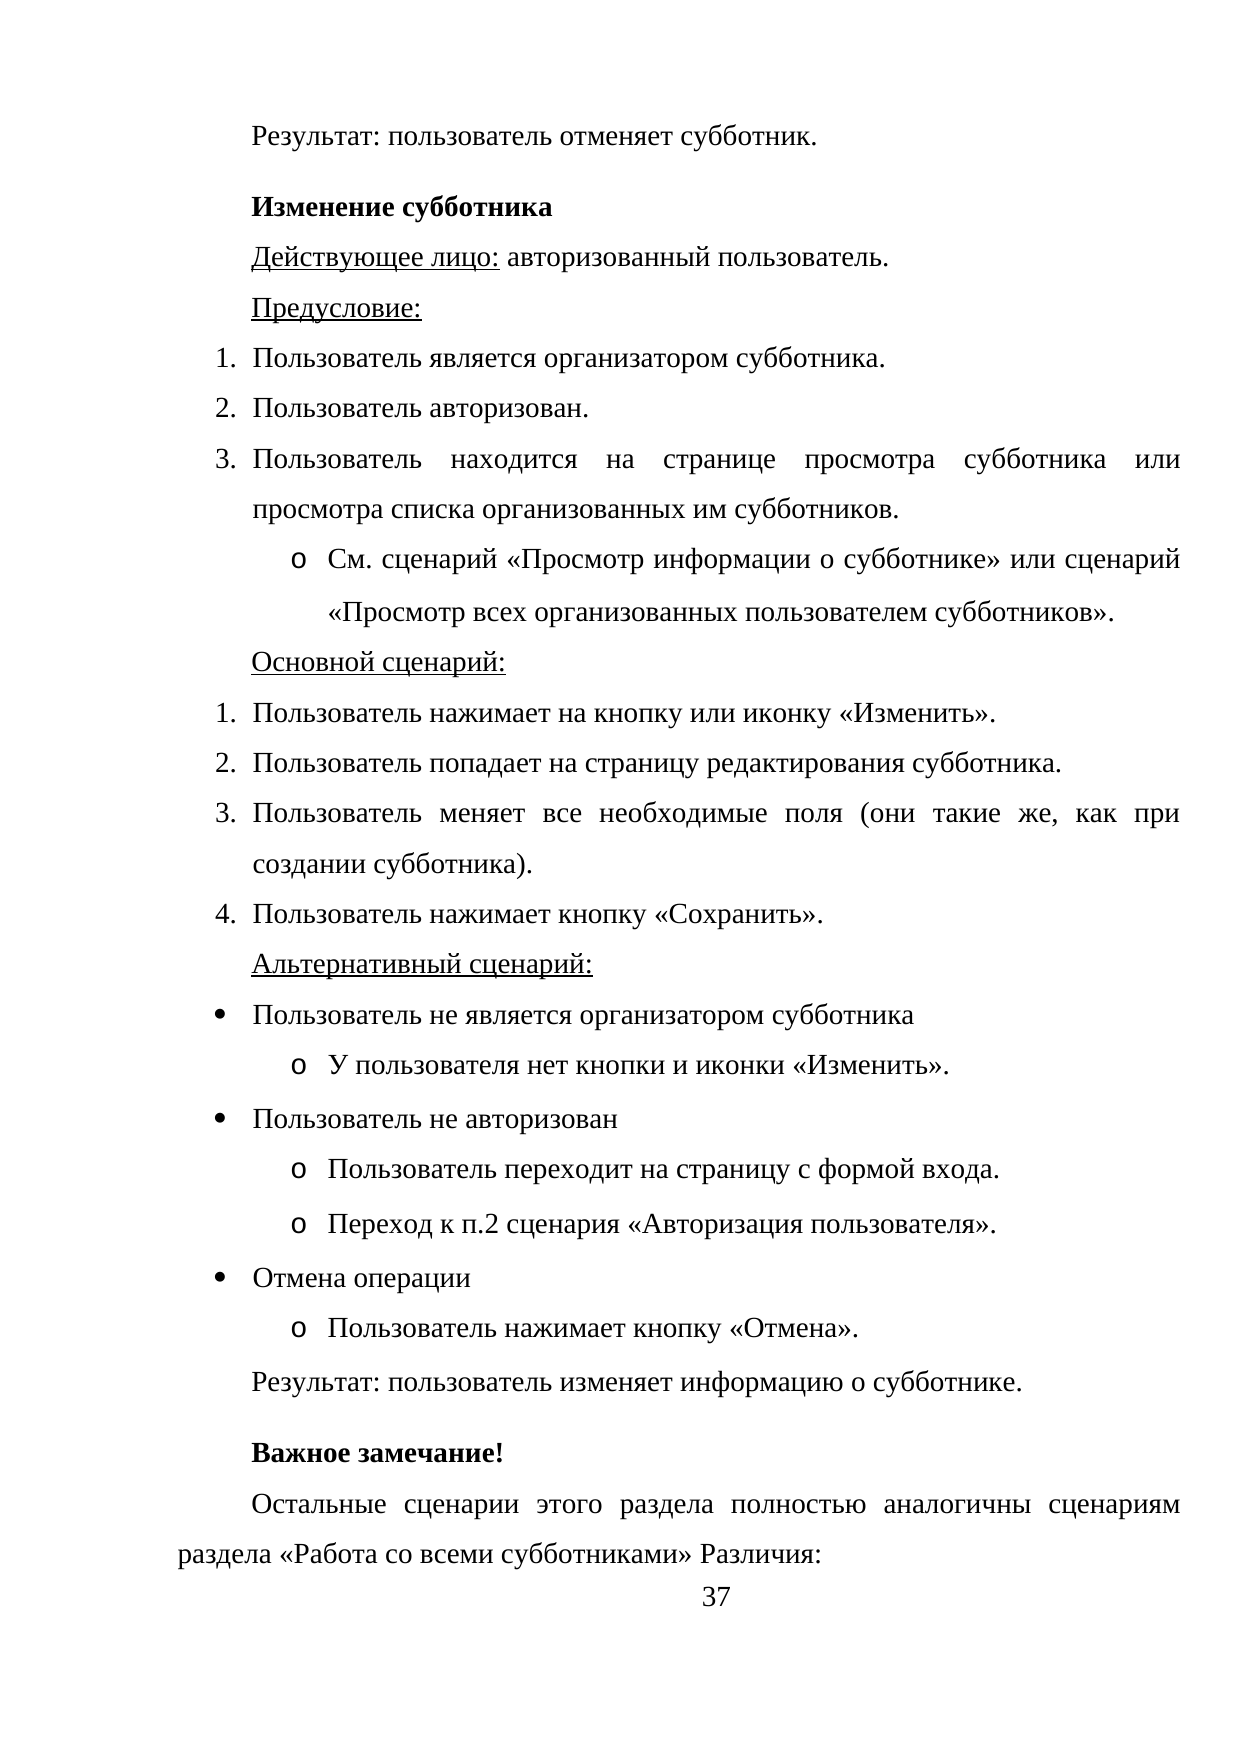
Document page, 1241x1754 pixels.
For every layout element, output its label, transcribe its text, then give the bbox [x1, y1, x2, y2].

list Пользователь не авторизован [215, 1101, 1181, 1135]
subtitle Важное замечание! [177, 1435, 1181, 1469]
text Результат: пользователь изменяет информацию о субботнике. [177, 1364, 1181, 1398]
list Пользователь авторизован. [215, 391, 1181, 424]
text Предусловие: [177, 290, 1181, 323]
list Пользователь переходит на страницу с формой входа. [290, 1152, 1181, 1188]
list Отмена операции [215, 1260, 1181, 1293]
list Пользователь находится на странице просмотра субботника или просмотра списка организованных им субботников. [215, 441, 1181, 525]
text Основной сценарий: [177, 644, 1181, 678]
list Пользователь не является организатором субботника [215, 997, 1181, 1030]
list У пользователя нет кнопки и иконки «Изменить». [290, 1047, 1181, 1083]
text Остальные сценарии этого раздела полностью аналогичны сценариям раздела «Работа со всеми субботниками» Различия: [177, 1486, 1181, 1569]
list Пользователь нажимает кнопку «Сохранить». [215, 896, 1181, 930]
list См. сценарий «Просмотр информации о субботнике» или сценарий «Просмотр всех организованных пользователем субботников». [290, 541, 1181, 628]
subtitle Изменение субботника [177, 189, 1181, 223]
list Пользователь нажимает кнопку «Отмена». [290, 1310, 1181, 1346]
list Пользователь попадает на страницу редактирования субботника. [215, 745, 1181, 779]
text Альтернативный сценарий: [177, 946, 1181, 980]
list Переход к п.2 сценария «Авторизация пользователя». [290, 1206, 1181, 1242]
text Результат: пользователь отменяет субботник. [177, 118, 1181, 152]
list Пользователь меняет все необходимые поля (они такие же, как при создании субботника). [215, 796, 1181, 879]
text Действующее лицо: авторизованный пользователь. [177, 239, 1181, 273]
list Пользователь нажимает на кнопку или иконку «Изменить». [215, 695, 1181, 728]
list Пользователь является организатором субботника. [215, 340, 1181, 374]
